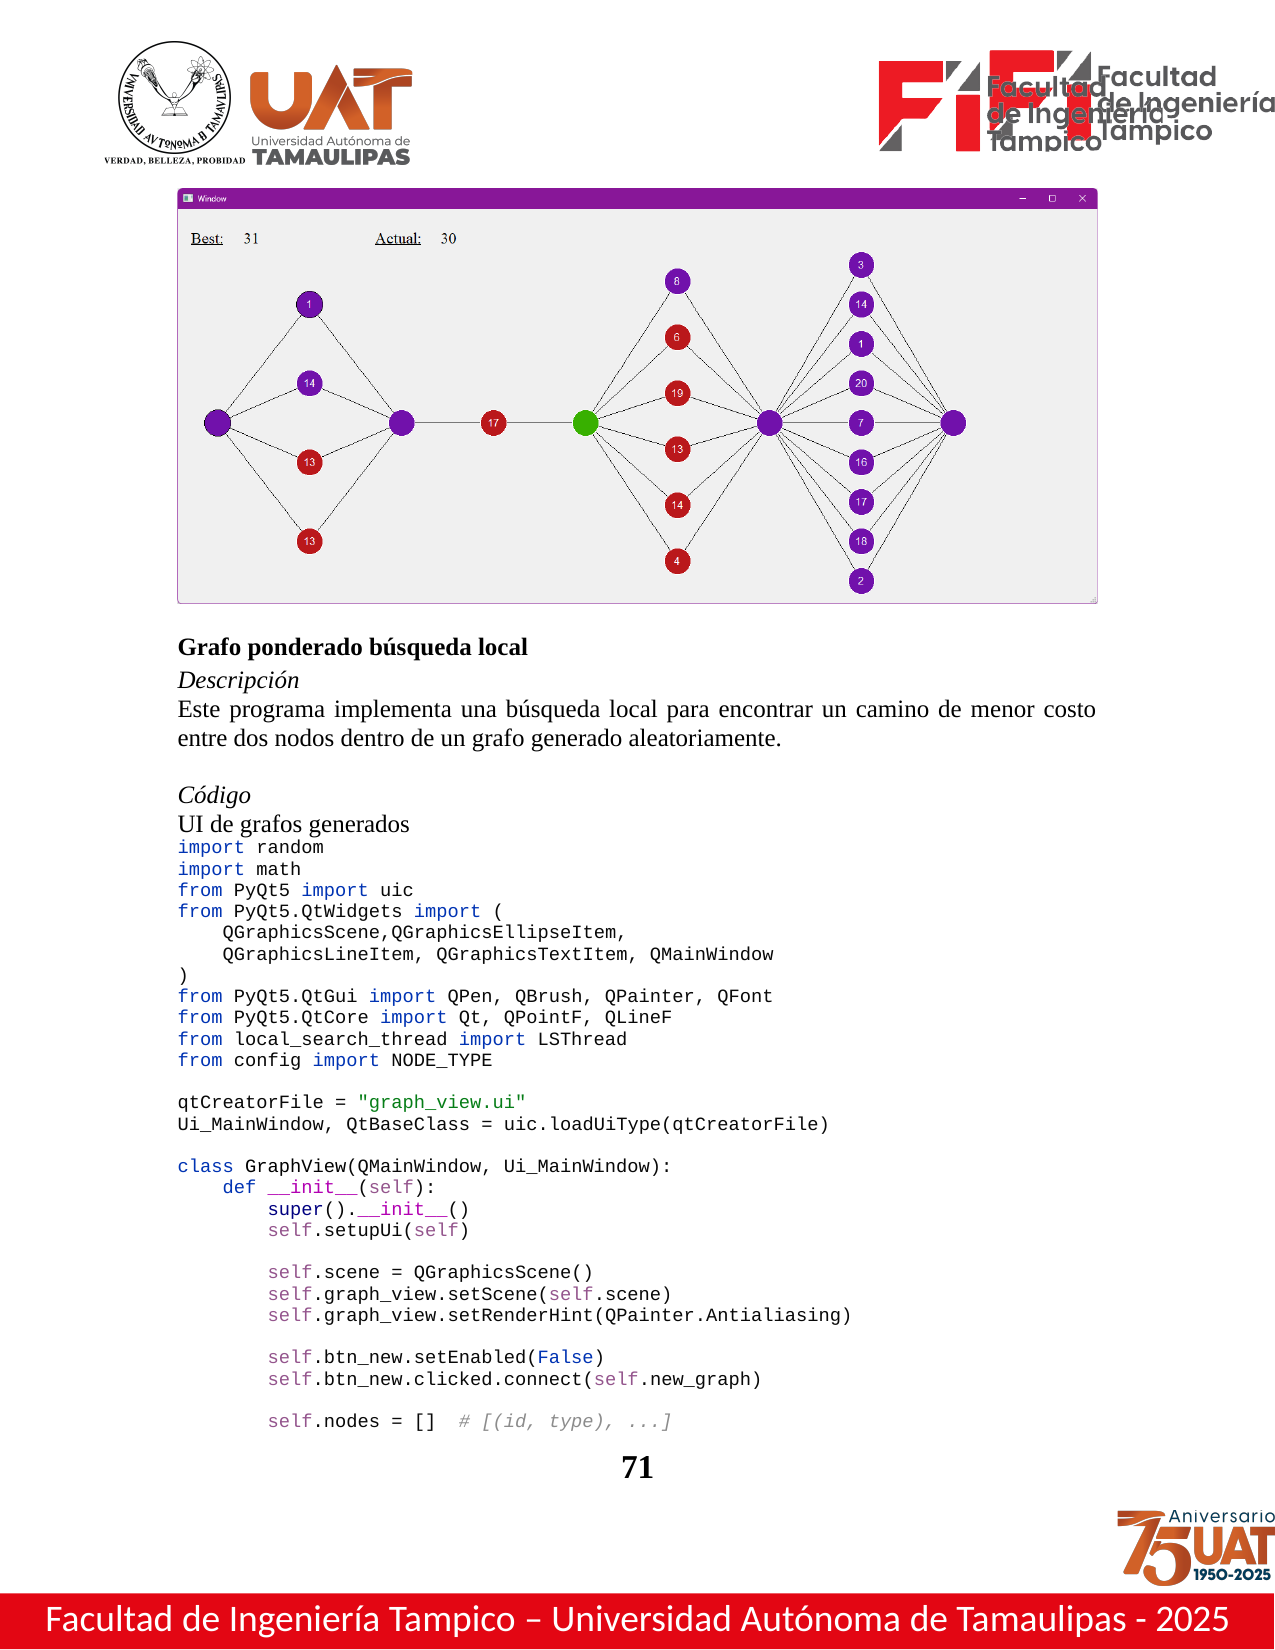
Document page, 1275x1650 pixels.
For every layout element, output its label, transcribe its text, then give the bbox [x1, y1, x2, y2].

picture [104, 41, 413, 165]
picture [177, 188, 1098, 604]
text Descripción [177, 666, 1098, 694]
text UI de grafos generados [177, 809, 1098, 838]
text Código [177, 781, 1098, 809]
text Este programa implementa una búsqueda local para encontrar un camino de menor costo entre dos nodos dentro de un grafo generado aleatoriamente. [177, 694, 1098, 752]
picture [878, 50, 1275, 152]
subtitle Grafo ponderado búsqueda local [177, 632, 1098, 661]
picture [1117, 1510, 1275, 1586]
